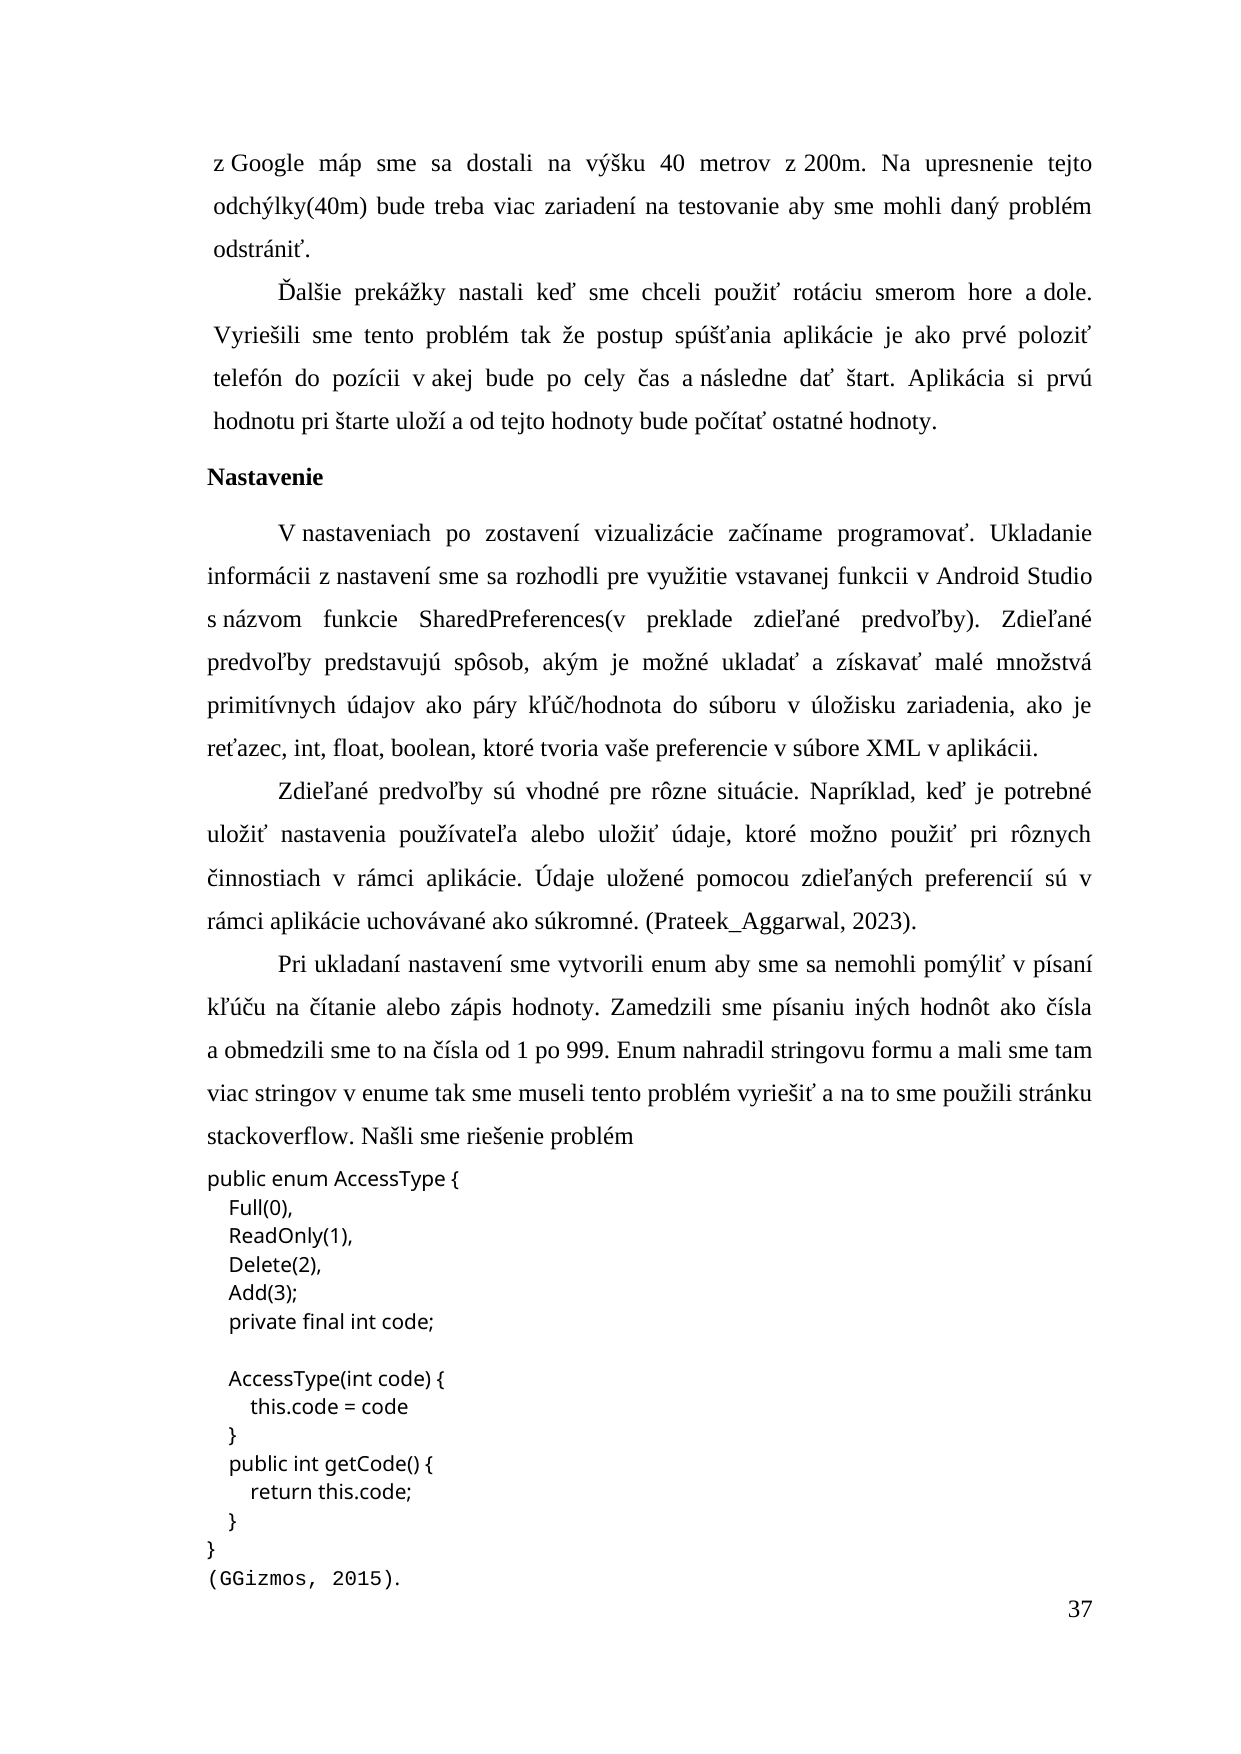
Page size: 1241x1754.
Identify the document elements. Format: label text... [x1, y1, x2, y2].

text return this.code; [207, 1477, 1092, 1506]
text AccessType(int code) { [207, 1364, 1092, 1392]
text . [207, 1563, 1092, 1591]
text } [207, 1534, 1092, 1563]
text public int getCode() { [207, 1449, 1092, 1477]
text this.code = code [207, 1392, 1092, 1421]
text Zdieľané predvoľby sú vhodné pre rôzne situácie. Napríklad, keď je potrebné uložiť nastavenia používateľa alebo uložiť údaje, ktoré možno použiť pri rôznych činnostiach v rámci aplikácie. Údaje uložené pomocou zdieľaných preferencií sú v rámci aplikácie uchovávané ako súkromné. . [207, 776, 1092, 934]
text V nastaveniach po zostavení vizualizácie začíname programovať. Ukladanie informácii z nastavení sme sa rozhodli pre využitie vstavanej funkcii v Android Studio s názvom funkcie SharedPreferences(v preklade zdieľané predvoľby). Zdieľané predvoľby predstavujú spôsob, akým je možné ukladať a získavať malé množstvá primitívnych údajov ako páry kľúč/hodnota do súboru v úložisku zariadenia, ako je reťazec, int, float, boolean, ktoré tvoria vaše preferencie v súbore XML v aplikácii. [207, 518, 1092, 762]
text Pri ukladaní nastavení sme vytvorili enum aby sme sa nemohli pomýliť v písaní kľúču na čítanie alebo zápis hodnoty. Zamedzili sme písaniu iných hodnôt ako čísla a obmedzili sme to na čísla od 1 po 999. Enum nahradil stringovu formu a mali sme tam viac stringov v enume tak sme museli tento problém vyriešiť a na to sme použili stránku stackoverflow. Našli sme riešenie problém [207, 949, 1092, 1150]
text ReadOnly(1), [207, 1221, 1092, 1250]
text public enum AccessType { [207, 1164, 1092, 1193]
text Add(3); [207, 1278, 1092, 1307]
text private final int code; [207, 1307, 1092, 1335]
text Full(0), [207, 1193, 1092, 1221]
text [213, 148, 1092, 263]
text Delete(2), [207, 1250, 1092, 1278]
text Ďalšie prekážky nastali keď sme chceli použiť rotáciu smerom hore a dole. Vyriešili sme tento problém tak že postup spúšťania aplikácie je ako prvé poloziť telefón do pozícii v akej bude po cely čas a následne dať štart. Aplikácia si prvú hodnotu pri štarte uloží a od tejto hodnoty bude počítať ostatné hodnoty. [213, 277, 1092, 435]
text } [207, 1506, 1092, 1534]
subtitle Nastavenie [207, 462, 1092, 491]
text } [207, 1421, 1092, 1449]
